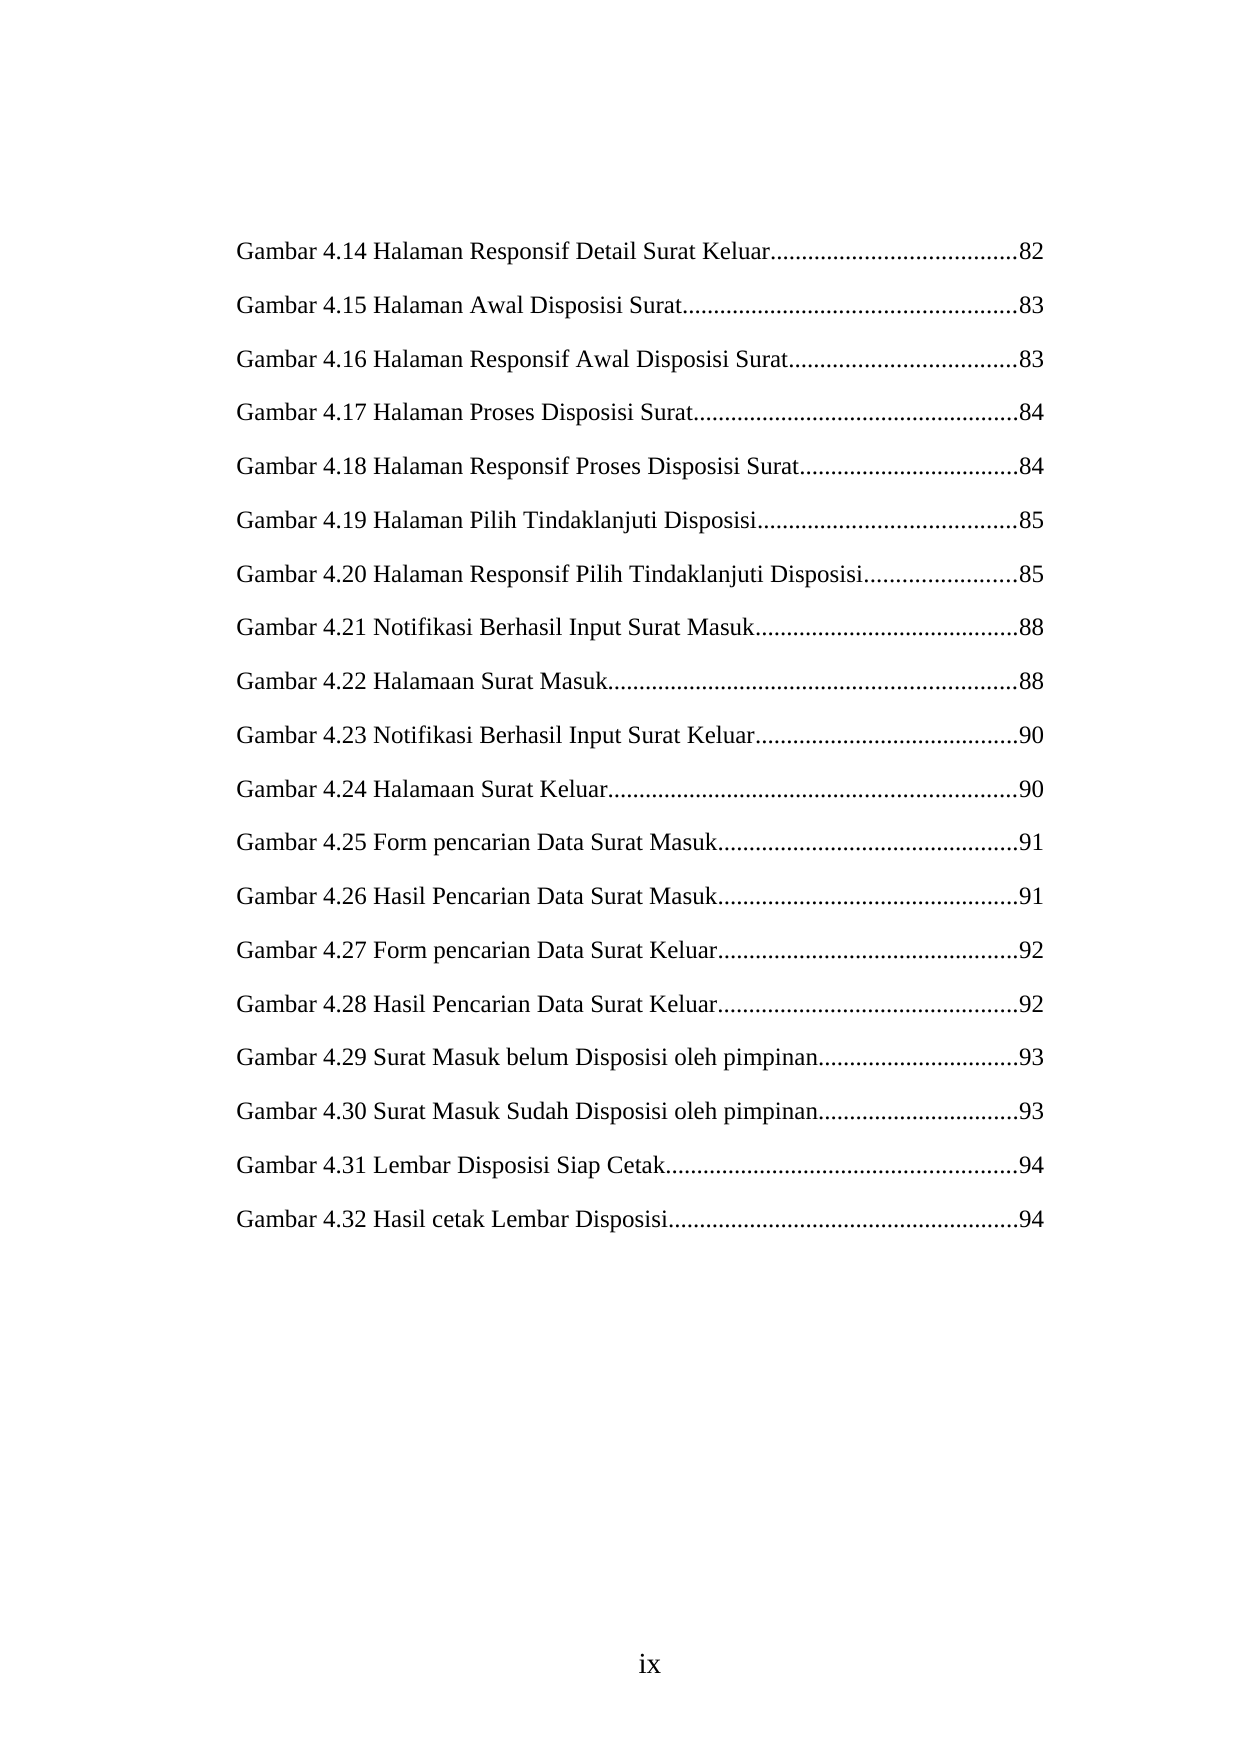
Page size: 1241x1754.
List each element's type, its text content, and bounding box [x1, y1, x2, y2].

text Gambar 4.30 Surat Masuk Sudah Disposisi oleh pimpinan 93 [236, 1096, 1063, 1125]
text Gambar 4.24 Halamaan Surat Keluar 90 [236, 774, 1063, 802]
text Gambar 4.18 Halaman Responsif Proses Disposisi Surat 84 [236, 451, 1063, 480]
text Gambar 4.14 Halaman Responsif Detail Surat Keluar 82 [236, 236, 1063, 265]
text Gambar 4.26 Hasil Pencarian Data Surat Masuk 91 [236, 881, 1063, 910]
text Gambar 4.21 Notifikasi Berhasil Input Surat Masuk 88 [236, 612, 1063, 641]
text Gambar 4.32 Hasil cetak Lembar Disposisi 94 [236, 1204, 1063, 1232]
text Gambar 4.20 Halaman Responsif Pilih Tindaklanjuti Disposisi 85 [236, 559, 1063, 587]
text Gambar 4.28 Hasil Pencarian Data Surat Keluar 92 [236, 989, 1063, 1017]
text Gambar 4.19 Halaman Pilih Tindaklanjuti Disposisi 85 [236, 505, 1063, 534]
text Gambar 4.25 Form pencarian Data Surat Masuk 91 [236, 827, 1063, 856]
text Gambar 4.23 Notifikasi Berhasil Input Surat Keluar 90 [236, 720, 1063, 749]
text Gambar 4.16 Halaman Responsif Awal Disposisi Surat 83 [236, 344, 1063, 372]
text Gambar 4.31 Lembar Disposisi Siap Cetak 94 [236, 1150, 1063, 1179]
text Gambar 4.22 Halamaan Surat Masuk 88 [236, 666, 1063, 695]
text Gambar 4.27 Form pencarian Data Surat Keluar 92 [236, 935, 1063, 964]
text Gambar 4.15 Halaman Awal Disposisi Surat 83 [236, 290, 1063, 319]
text Gambar 4.29 Surat Masuk belum Disposisi oleh pimpinan 93 [236, 1042, 1063, 1071]
text Gambar 4.17 Halaman Proses Disposisi Surat 84 [236, 397, 1063, 426]
